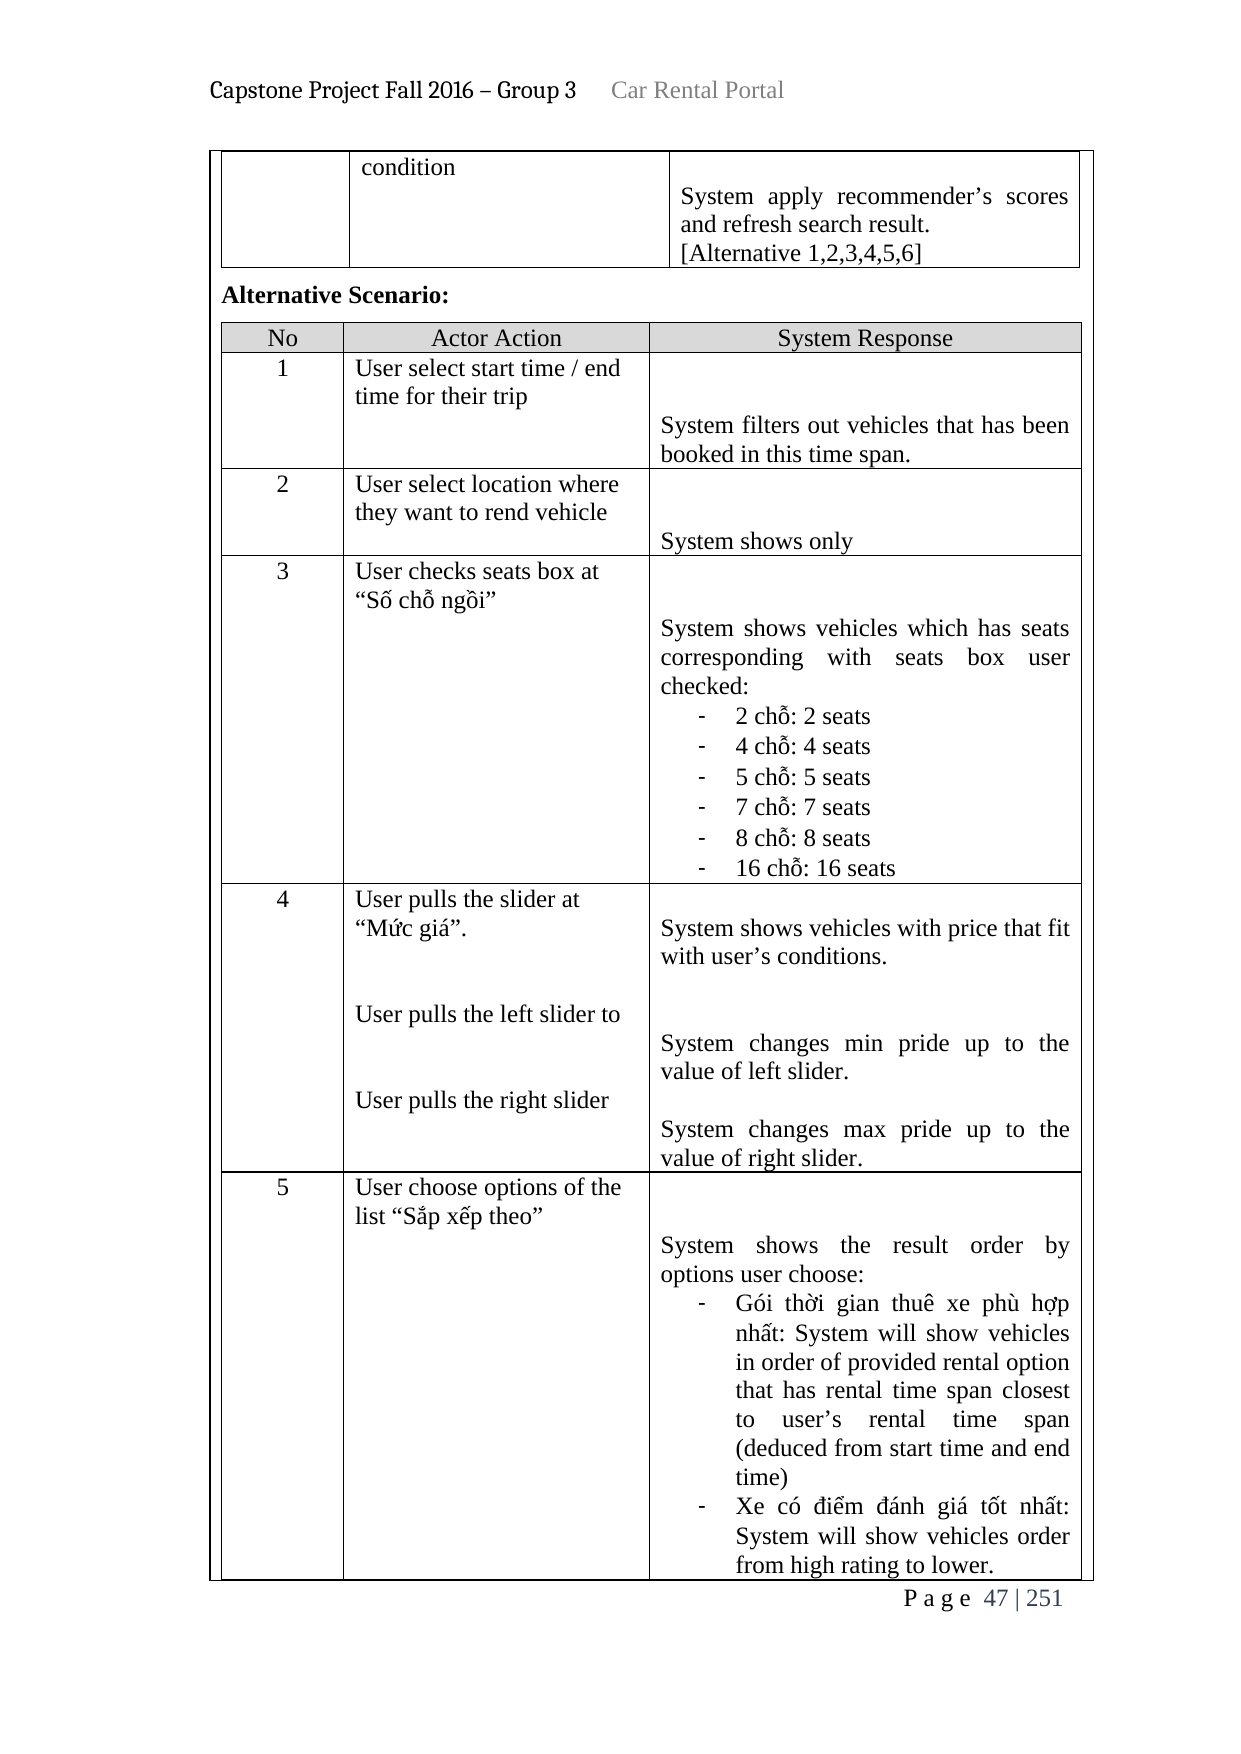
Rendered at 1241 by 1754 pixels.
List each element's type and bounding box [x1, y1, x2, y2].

table_cell [211, 151, 1093, 1579]
